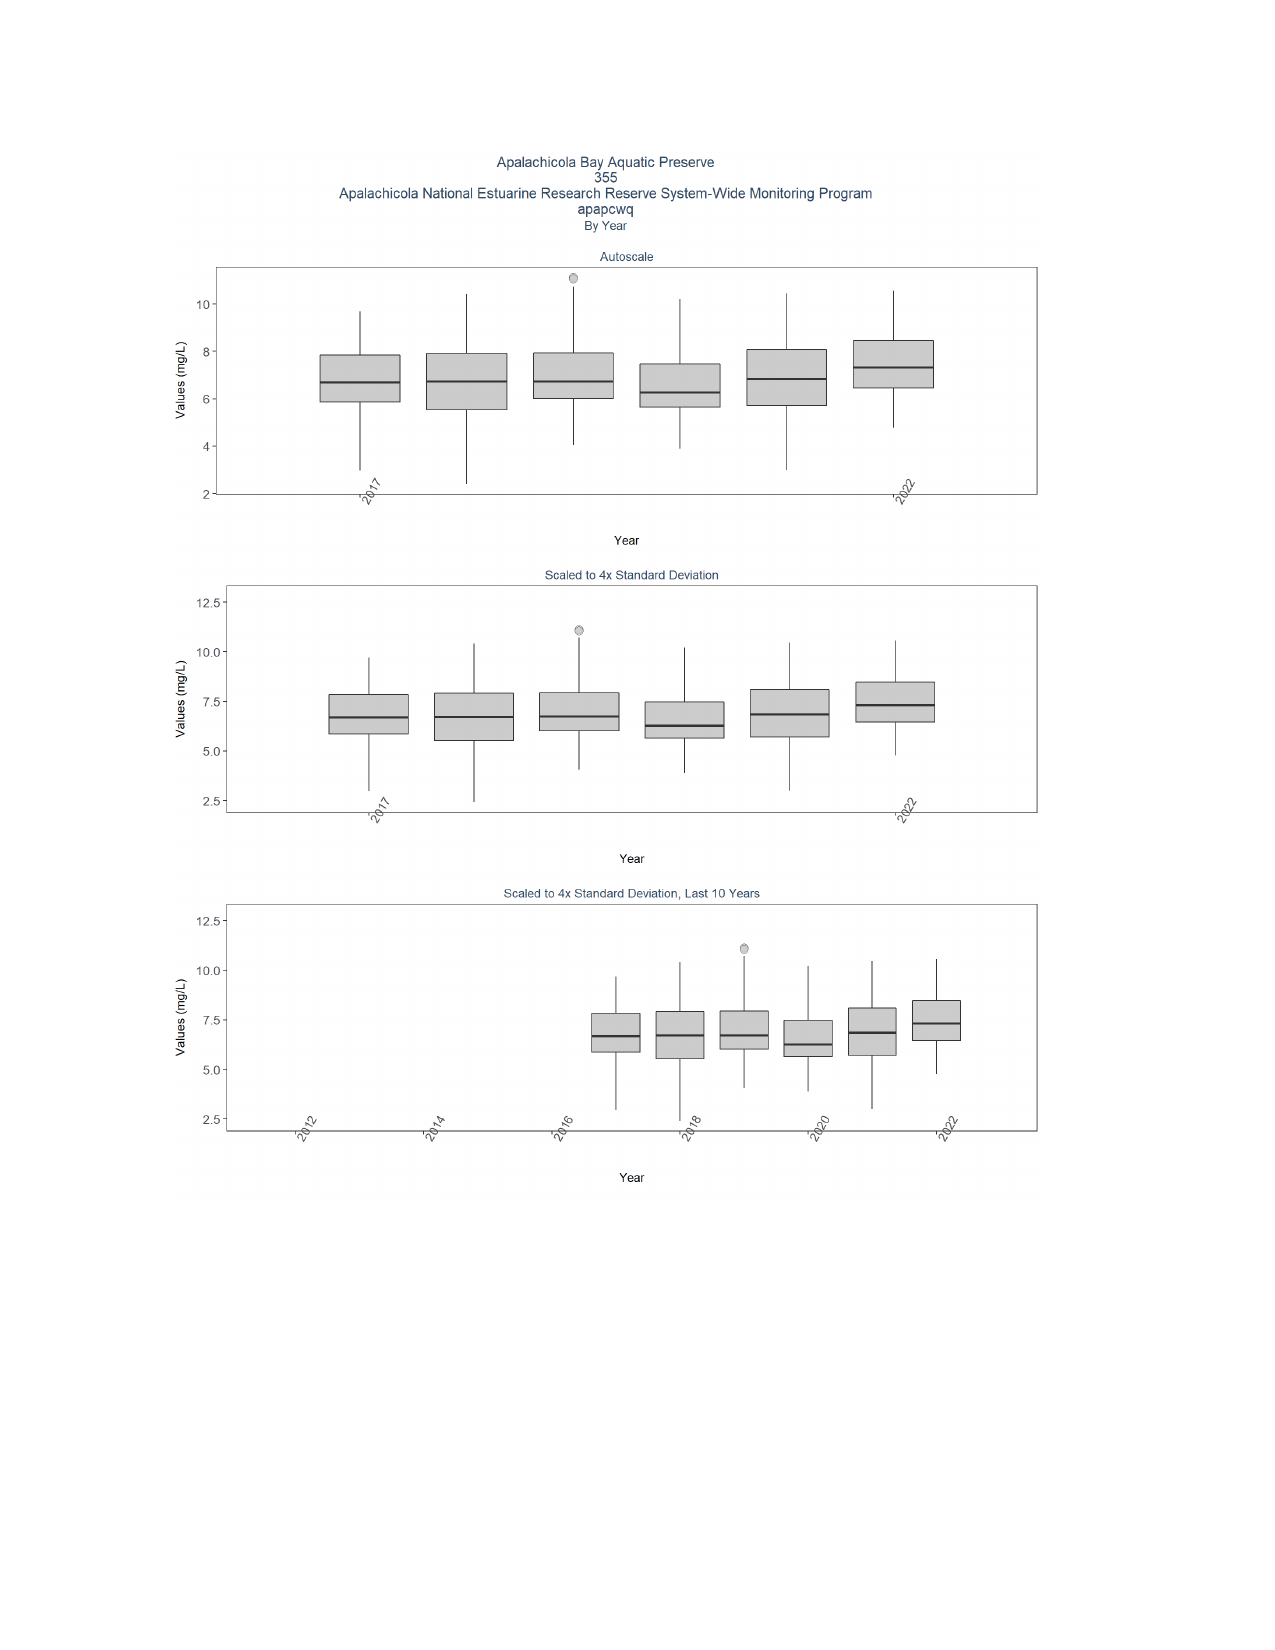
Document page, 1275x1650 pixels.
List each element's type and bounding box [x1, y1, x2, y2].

picture [168, 150, 1044, 1200]
